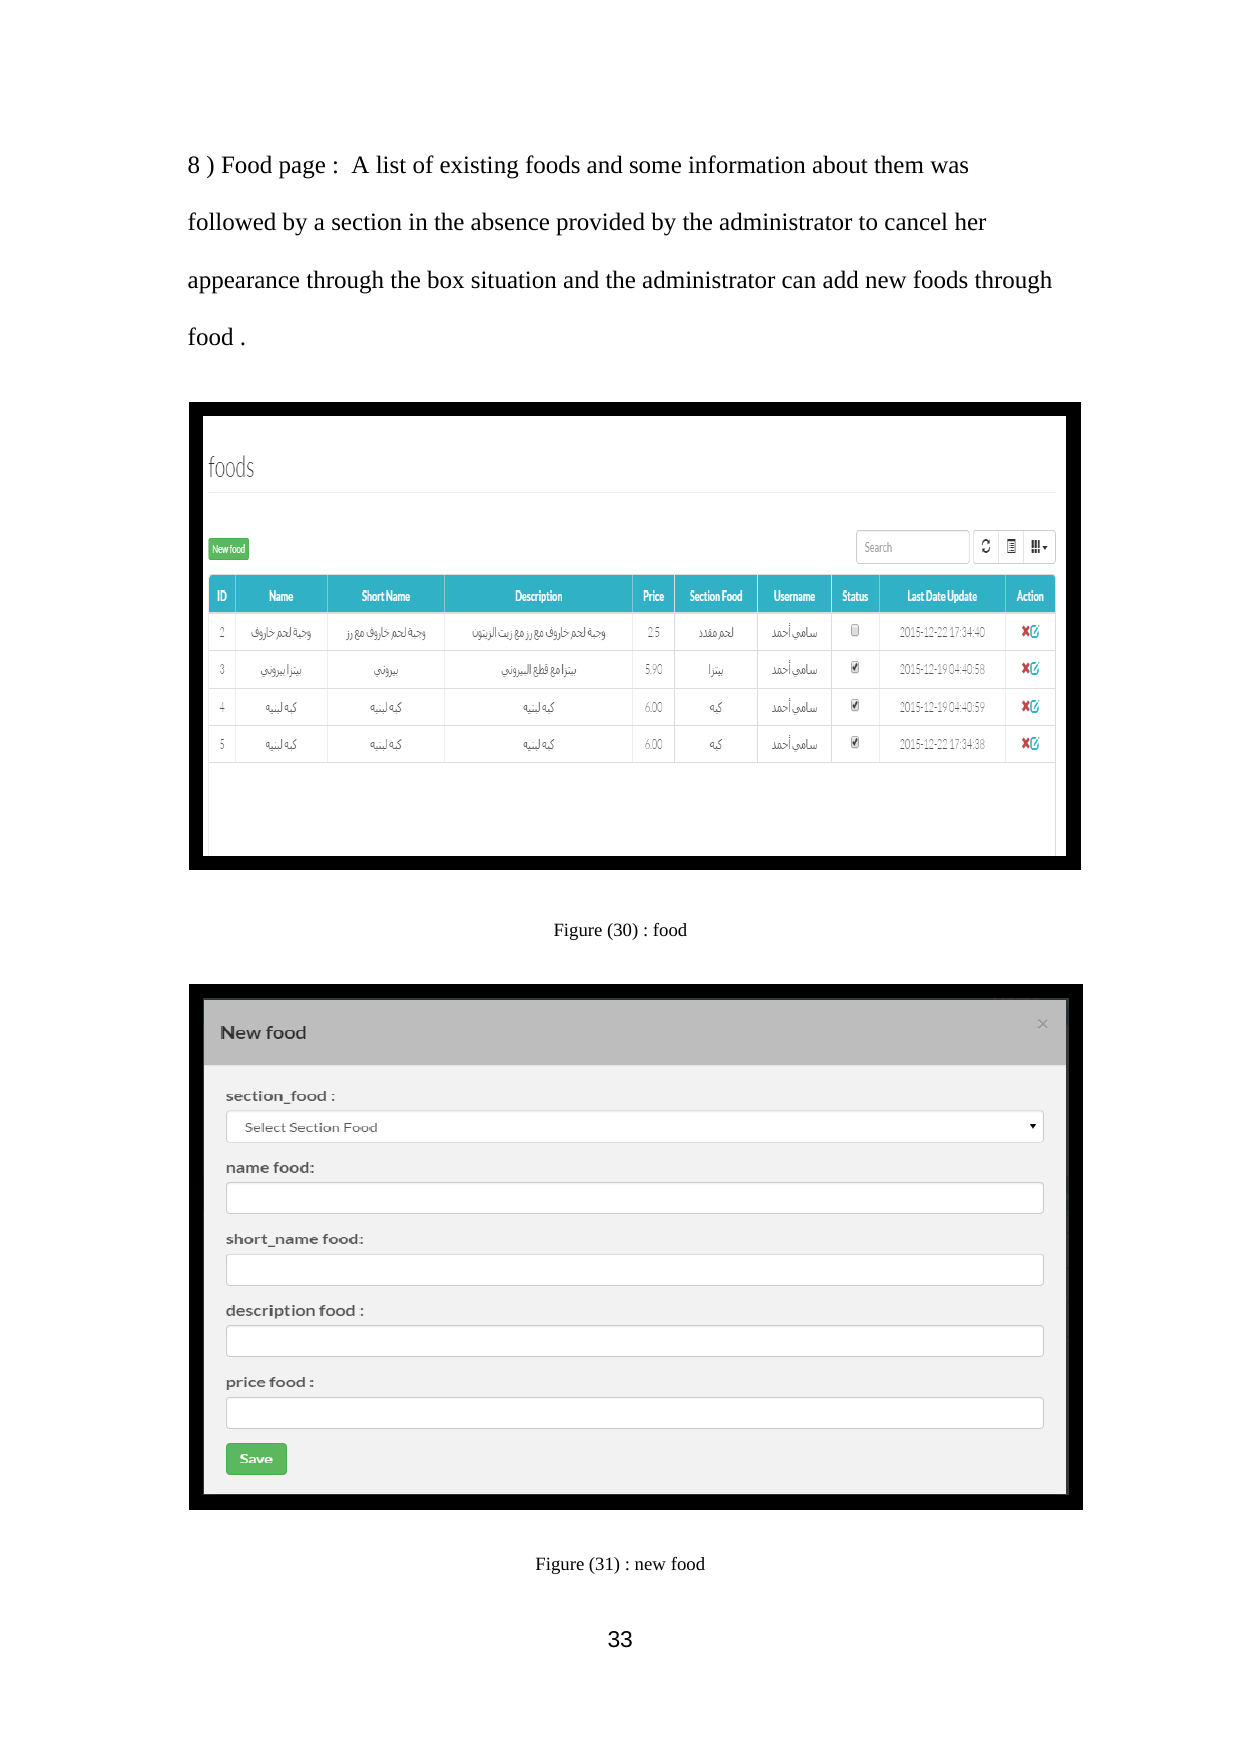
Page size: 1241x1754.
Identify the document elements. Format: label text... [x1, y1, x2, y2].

picture [203, 416, 1066, 856]
text Figure (30) : food [187, 918, 1053, 940]
picture [203, 998, 1069, 1495]
text Figure (31) : new food [187, 1553, 1053, 1575]
text 8 ) Food page : A list of existing foods and some information about them was followed by a section in the absence provided by the administrator to cancel her appearance through the box situation and the administrator can add new foods through food . [187, 150, 1053, 351]
